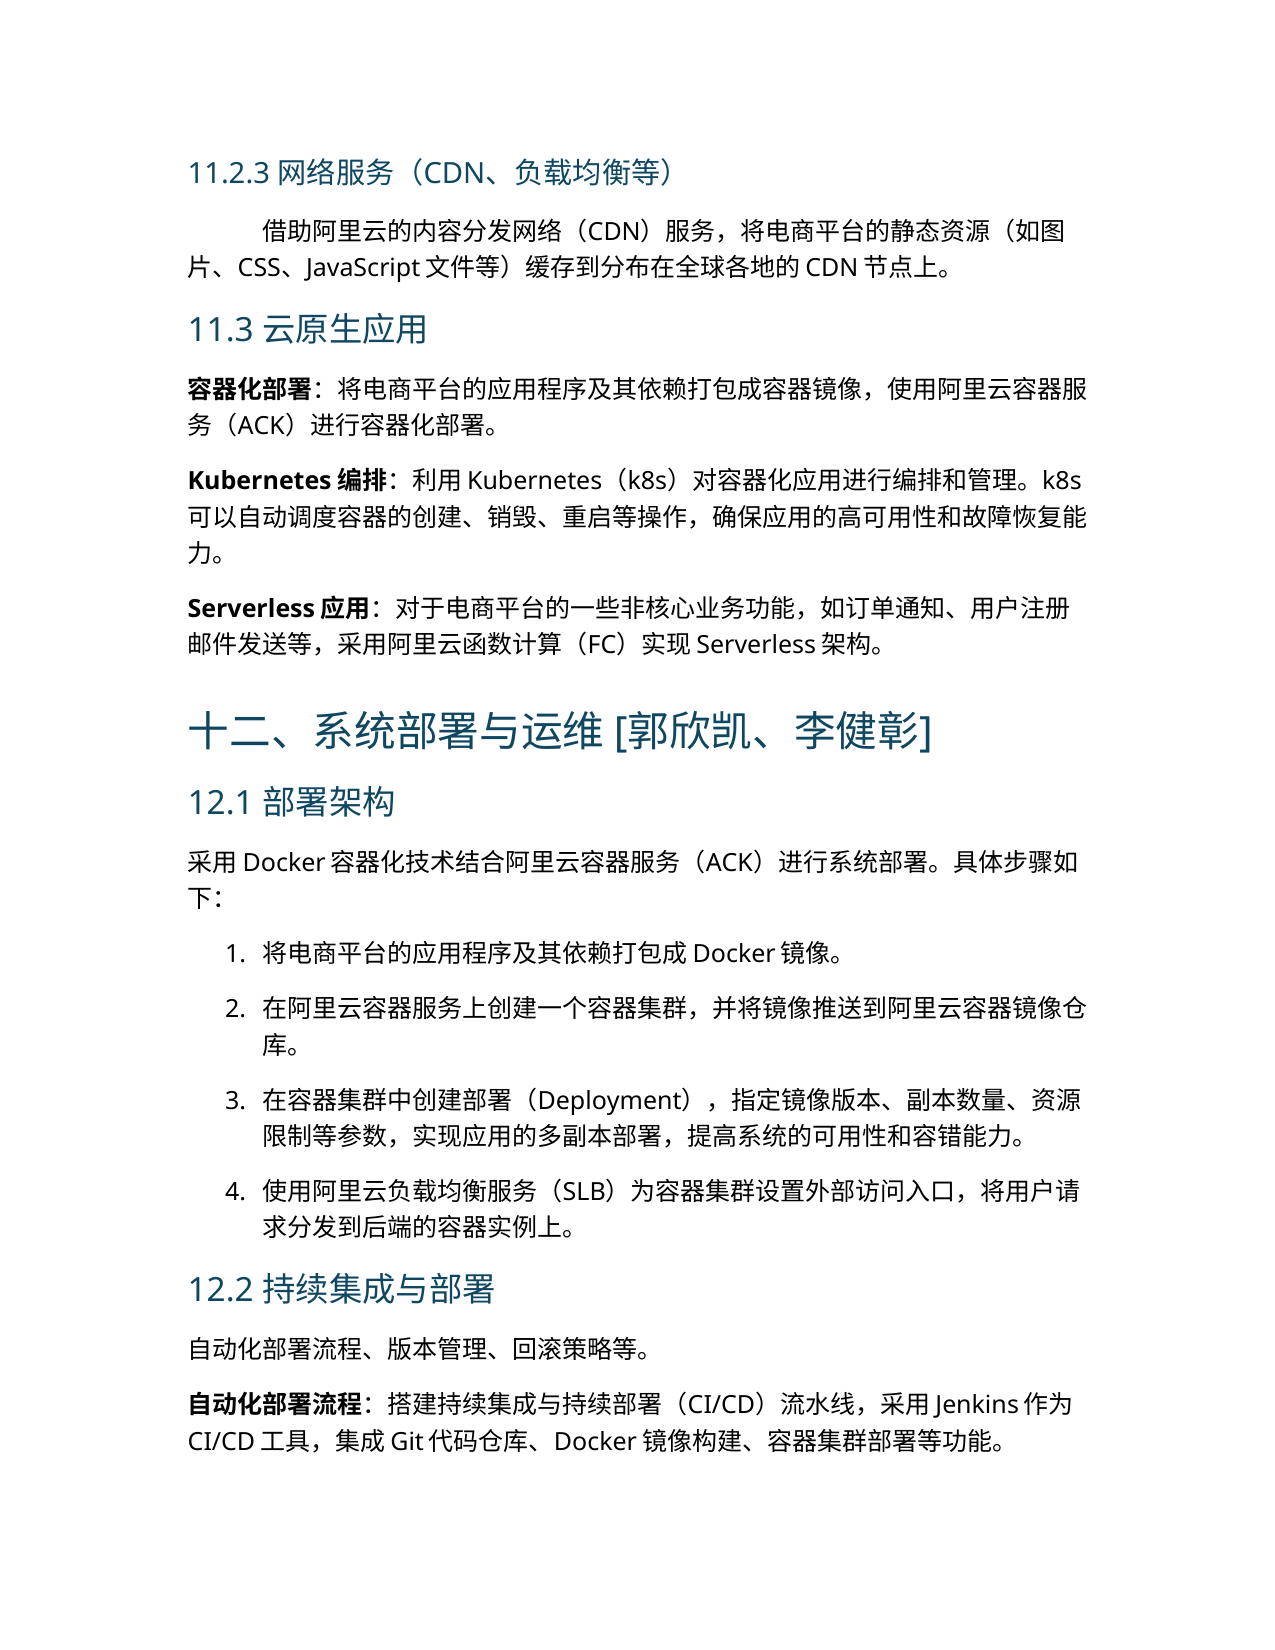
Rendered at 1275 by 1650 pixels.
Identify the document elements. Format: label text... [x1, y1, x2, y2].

subtitle 12.2 持续集成与部署 [187, 1263, 1087, 1311]
text Serverless应用：对于电商平台的一些非核心业务功能，如订单通知、用户注册邮件发送等，采用阿里云函数计算（FC）实现Serverless架构。 [187, 588, 1087, 661]
subtitle 11.2.3 网络服务（CDN、负载均衡等） [187, 150, 1087, 192]
text 自动化部署流程：搭建持续集成与持续部署（CI/CD）流水线，采用Jenkins作为CI/CD工具，集成Git代码仓库、Docker镜像构建、容器集群部署等功能。 [187, 1385, 1087, 1457]
text Kubernetes编排：利用Kubernetes（k8s）对容器化应用进行编排和管理。k8s可以自动调度容器的创建、销毁、重启等操作，确保应用的高可用性和故障恢复能力。 [187, 461, 1087, 569]
list 使用阿里云负载均衡服务（SLB）为容器集群设置外部访问入口，将用户请求分发到后端的容器实例上。 [225, 1171, 1087, 1244]
list 在阿里云容器服务上创建一个容器集群，并将镜像推送到阿里云容器镜像仓库。 [225, 989, 1087, 1061]
text 自动化部署流程、版本管理、回滚策略等。 [187, 1330, 1087, 1366]
subtitle 11.3 云原生应用 [187, 302, 1087, 351]
text 借助阿里云的内容分发网络（CDN）服务，将电商平台的静态资源（如图片、CSS、JavaScript文件等）缓存到分布在全球各地的CDN节点上。 [187, 211, 1087, 284]
text 采用Docker容器化技术结合阿里云容器服务（ACK）进行系统部署。具体步骤如下： [187, 843, 1087, 915]
subtitle 十二、系统部署与运维 [郭欣凯、李健彰] [187, 698, 1087, 759]
list 将电商平台的应用程序及其依赖打包成Docker镜像。 [225, 934, 1087, 970]
subtitle 12.1 部署架构 [187, 776, 1087, 824]
text 容器化部署：将电商平台的应用程序及其依赖打包成容器镜像，使用阿里云容器服务（ACK）进行容器化部署。 [187, 369, 1087, 442]
list 在容器集群中创建部署（Deployment），指定镜像版本、副本数量、资源限制等参数，实现应用的多副本部署，提高系统的可用性和容错能力。 [225, 1080, 1087, 1153]
